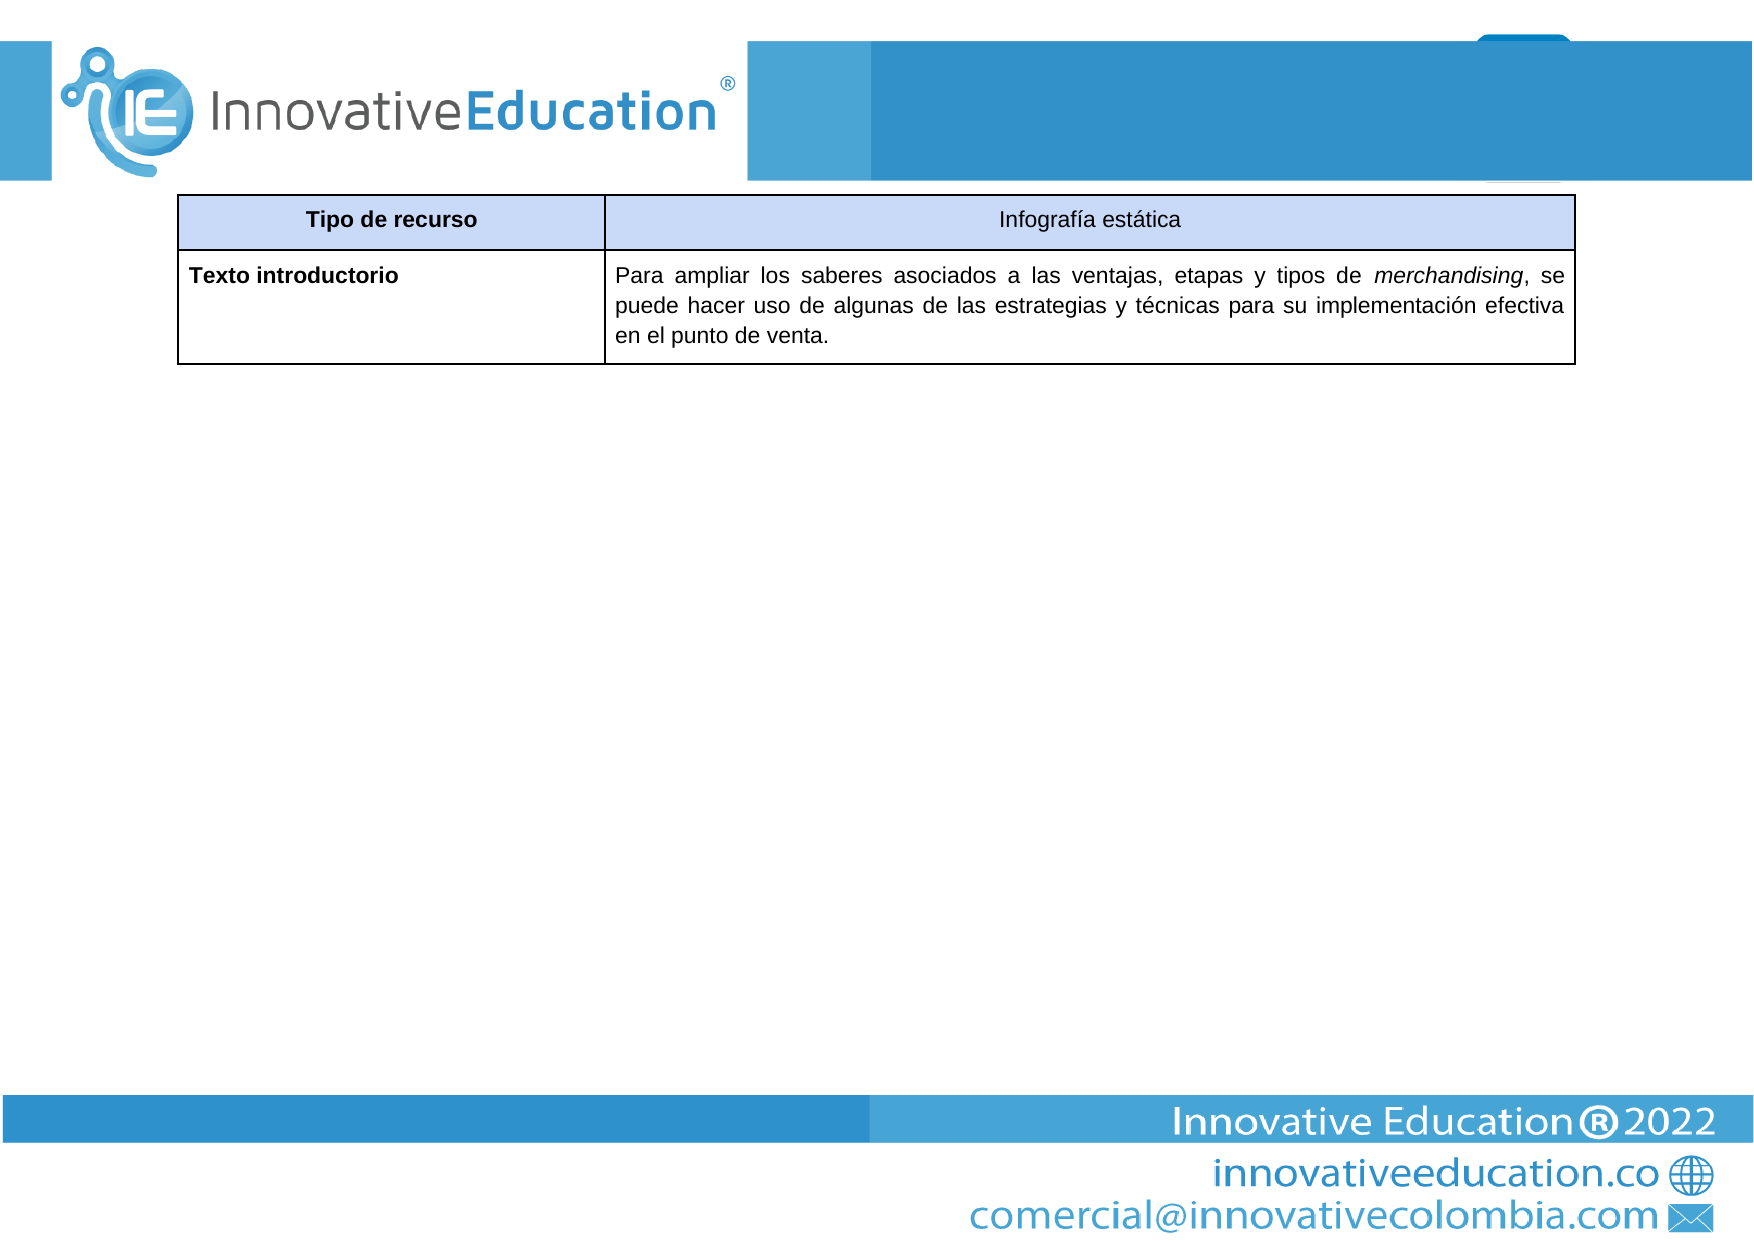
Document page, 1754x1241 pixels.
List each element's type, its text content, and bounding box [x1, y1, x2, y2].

picture [0, 28, 1752, 194]
table_header Tipo de recurso [179, 196, 604, 249]
table_header Infografía estática [606, 196, 1574, 249]
table_cell Para ampliar los saberes asociados a las ventajas, etapas y tipos de merchandising, se puede hacer uso de algunas de las estrategias y técnicas para su implementación efectiva en el punto de venta. [606, 251, 1574, 363]
table_cell Texto introductorio [179, 251, 604, 363]
picture [2, 1093, 1754, 1239]
